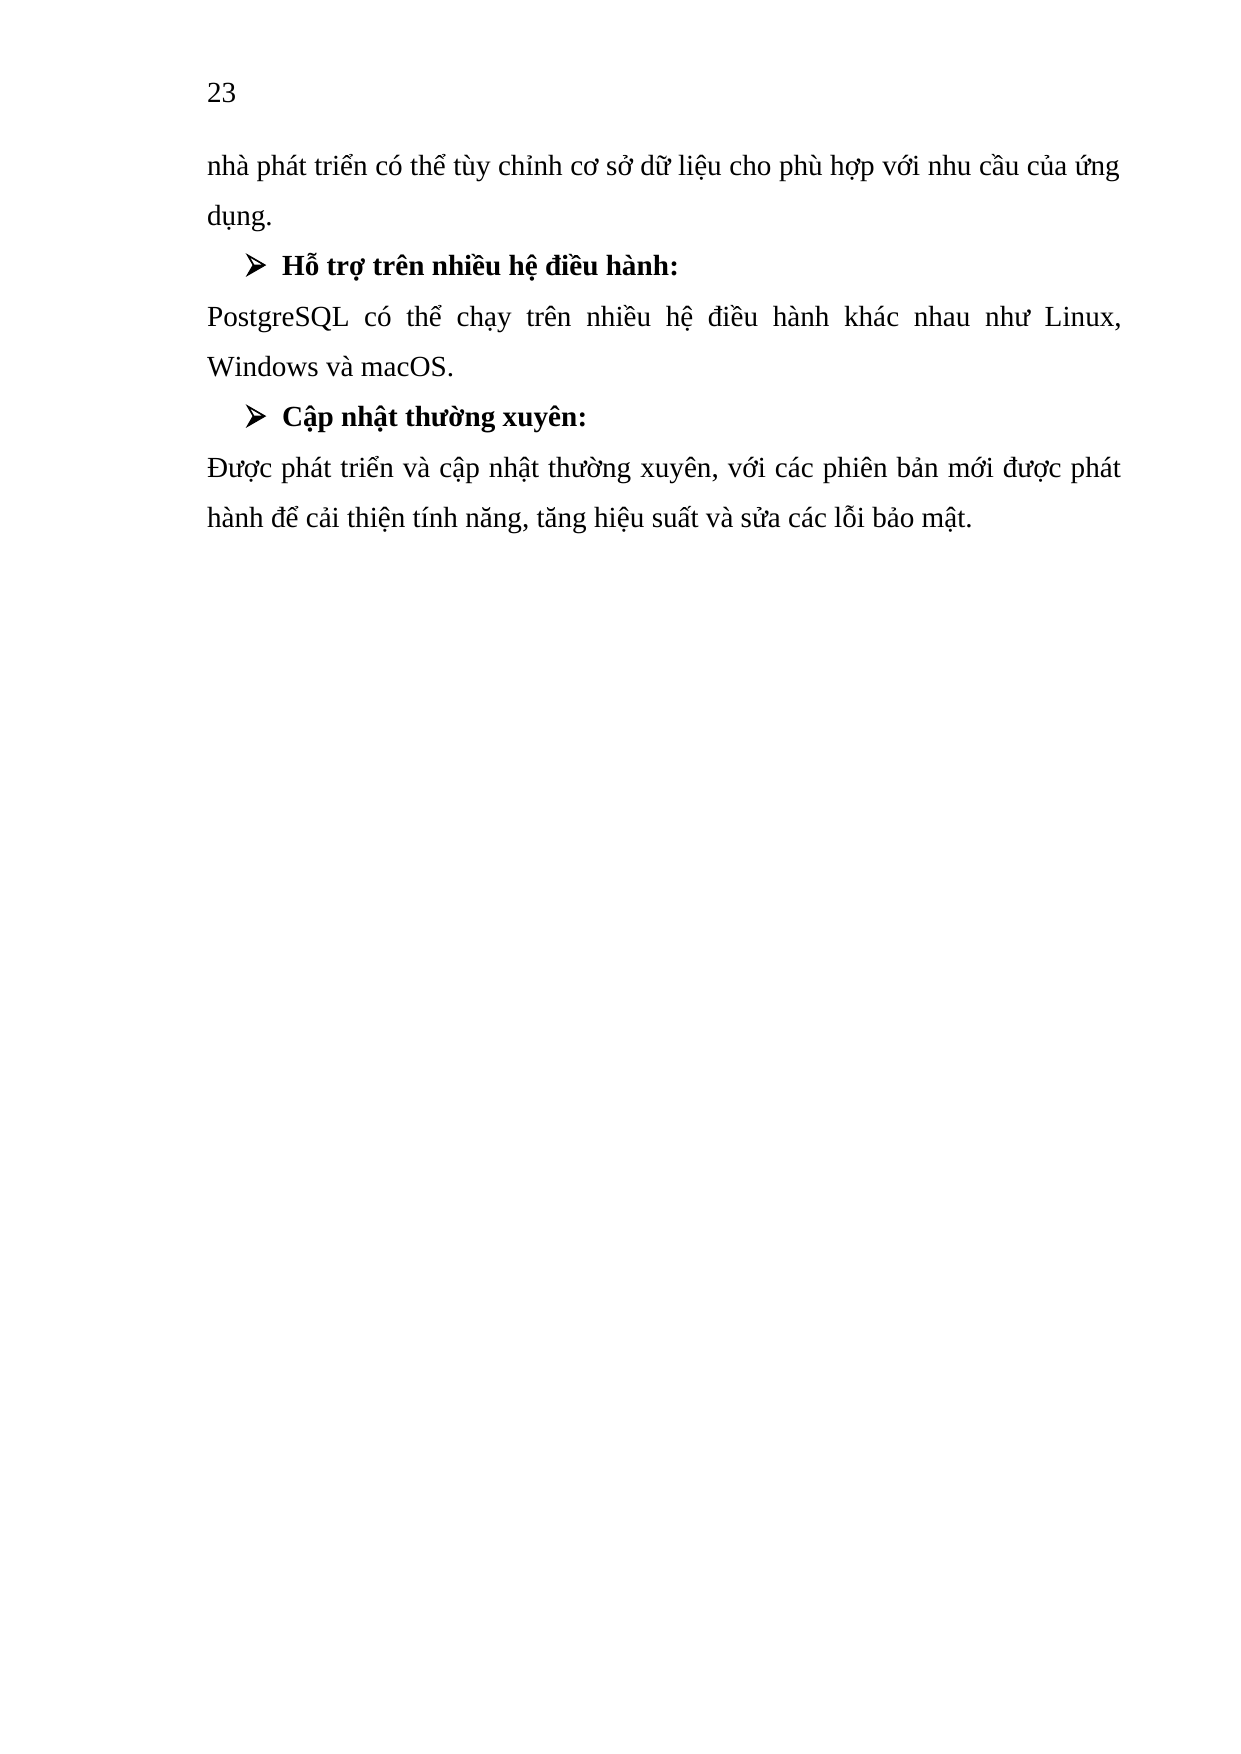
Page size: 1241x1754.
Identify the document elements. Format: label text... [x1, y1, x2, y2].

list Hỗ trợ trên nhiều hệ điều hành: [244, 248, 1122, 282]
text PostgreSQL có thể chạy trên nhiều hệ điều hành khác nhau như Linux, Windows và macOS. [207, 299, 1122, 383]
text Được phát triển và cập nhật thường xuyên, với các phiên bản mới được phát hành để cải thiện tính năng, tăng hiệu suất và sửa các lỗi bảo mật. [207, 450, 1122, 534]
list Cập nhật thường xuyên: [244, 399, 1122, 433]
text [207, 148, 1122, 232]
